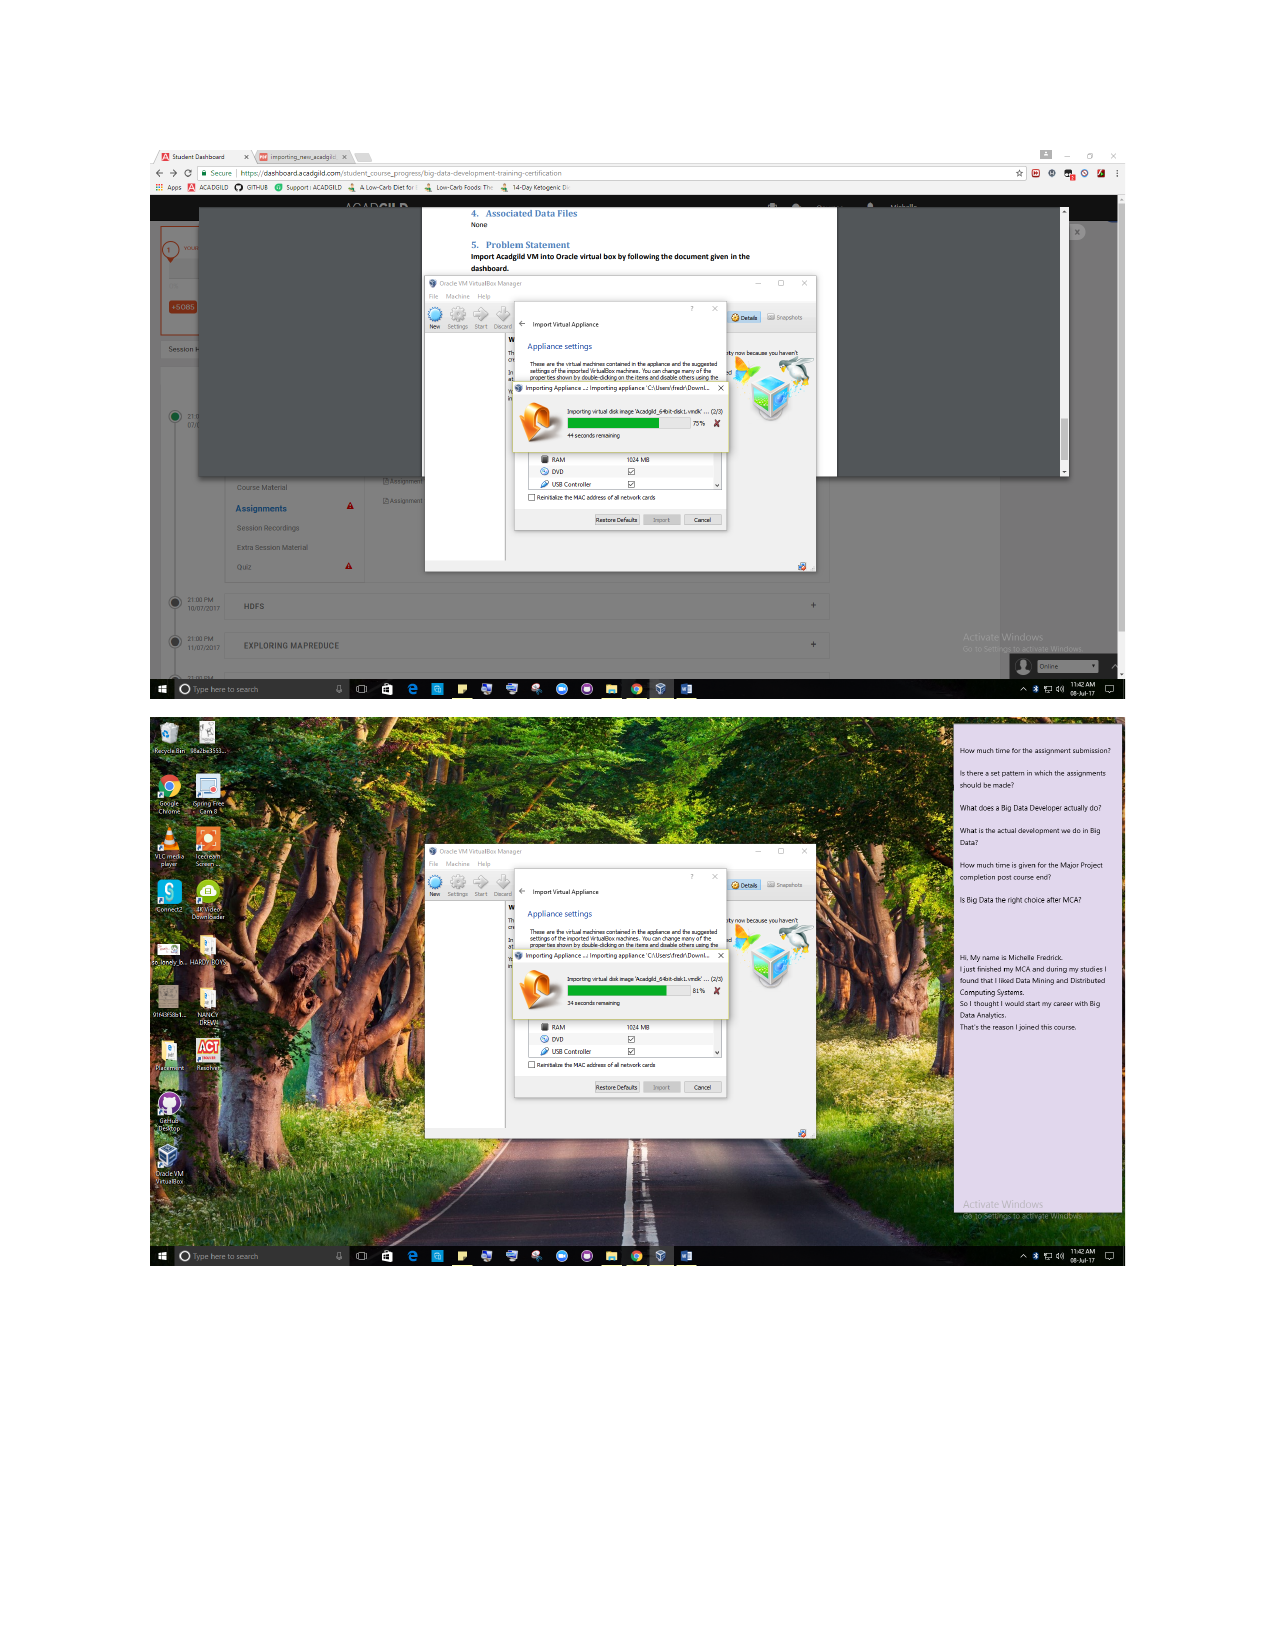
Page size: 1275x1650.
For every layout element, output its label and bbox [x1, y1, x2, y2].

picture [150, 717, 1125, 1266]
picture [150, 150, 1125, 699]
